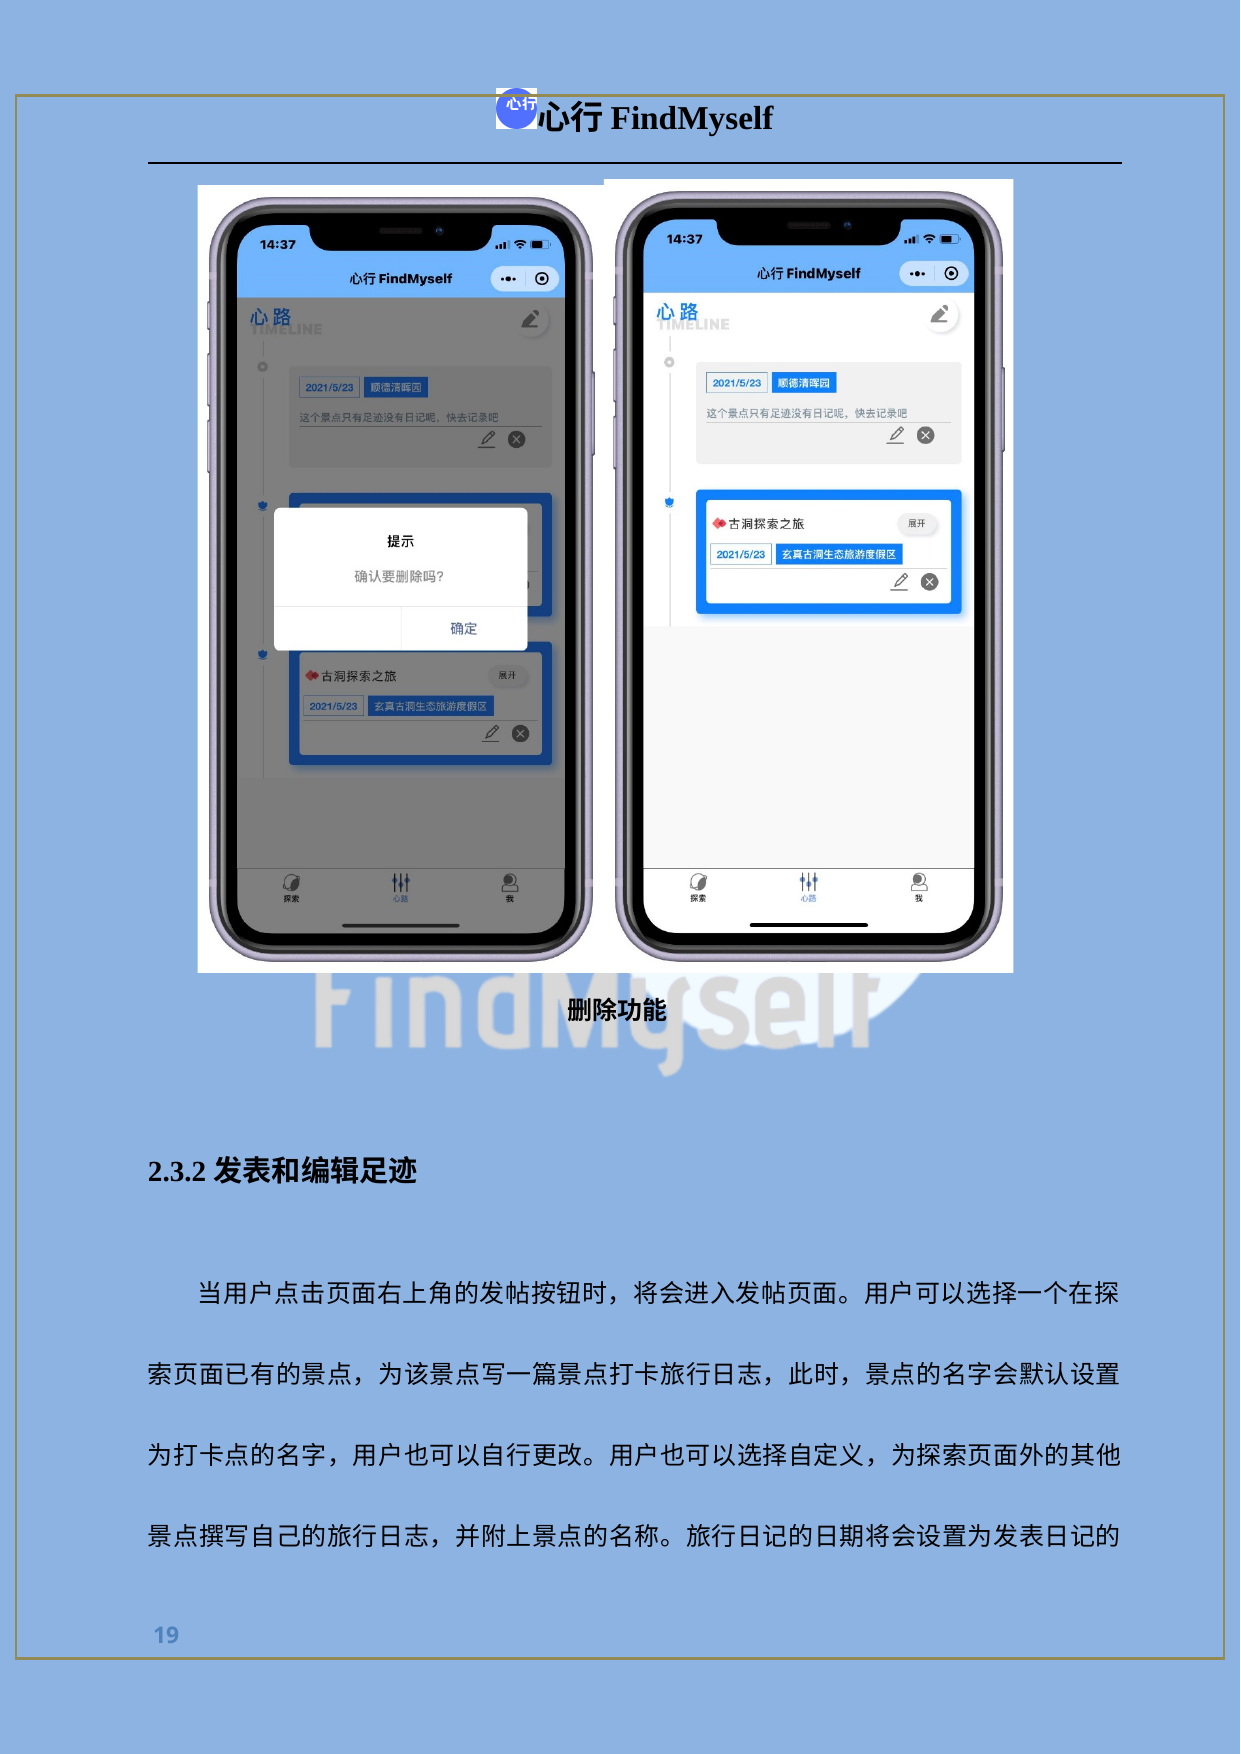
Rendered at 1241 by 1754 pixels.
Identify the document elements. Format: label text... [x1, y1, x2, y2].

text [148, 1259, 1122, 1567]
text 2.3.2 发表和编辑足迹 [148, 1136, 1122, 1201]
picture [197, 179, 1014, 973]
picture [496, 88, 537, 94]
picture [496, 97, 537, 129]
